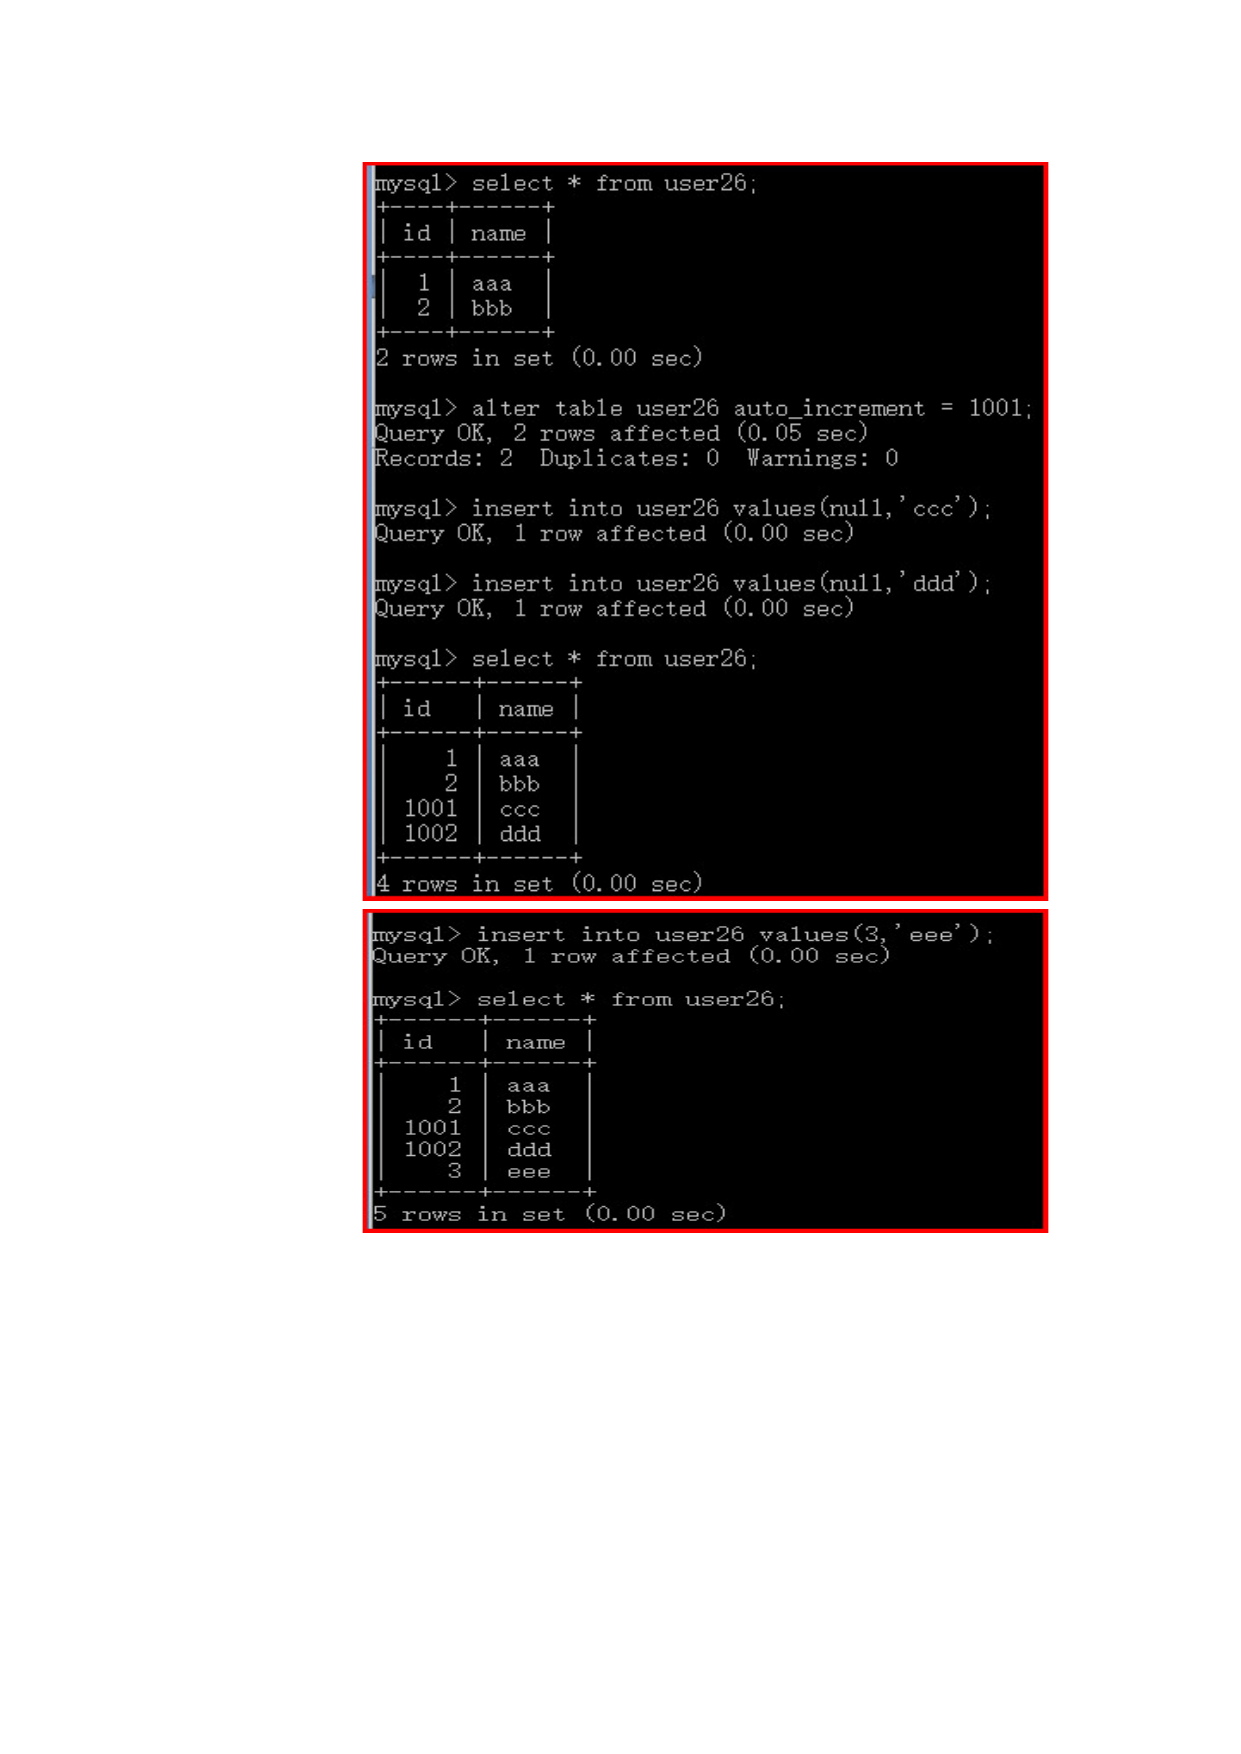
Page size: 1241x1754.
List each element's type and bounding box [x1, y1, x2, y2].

picture [362, 909, 1049, 1233]
picture [362, 162, 1049, 901]
